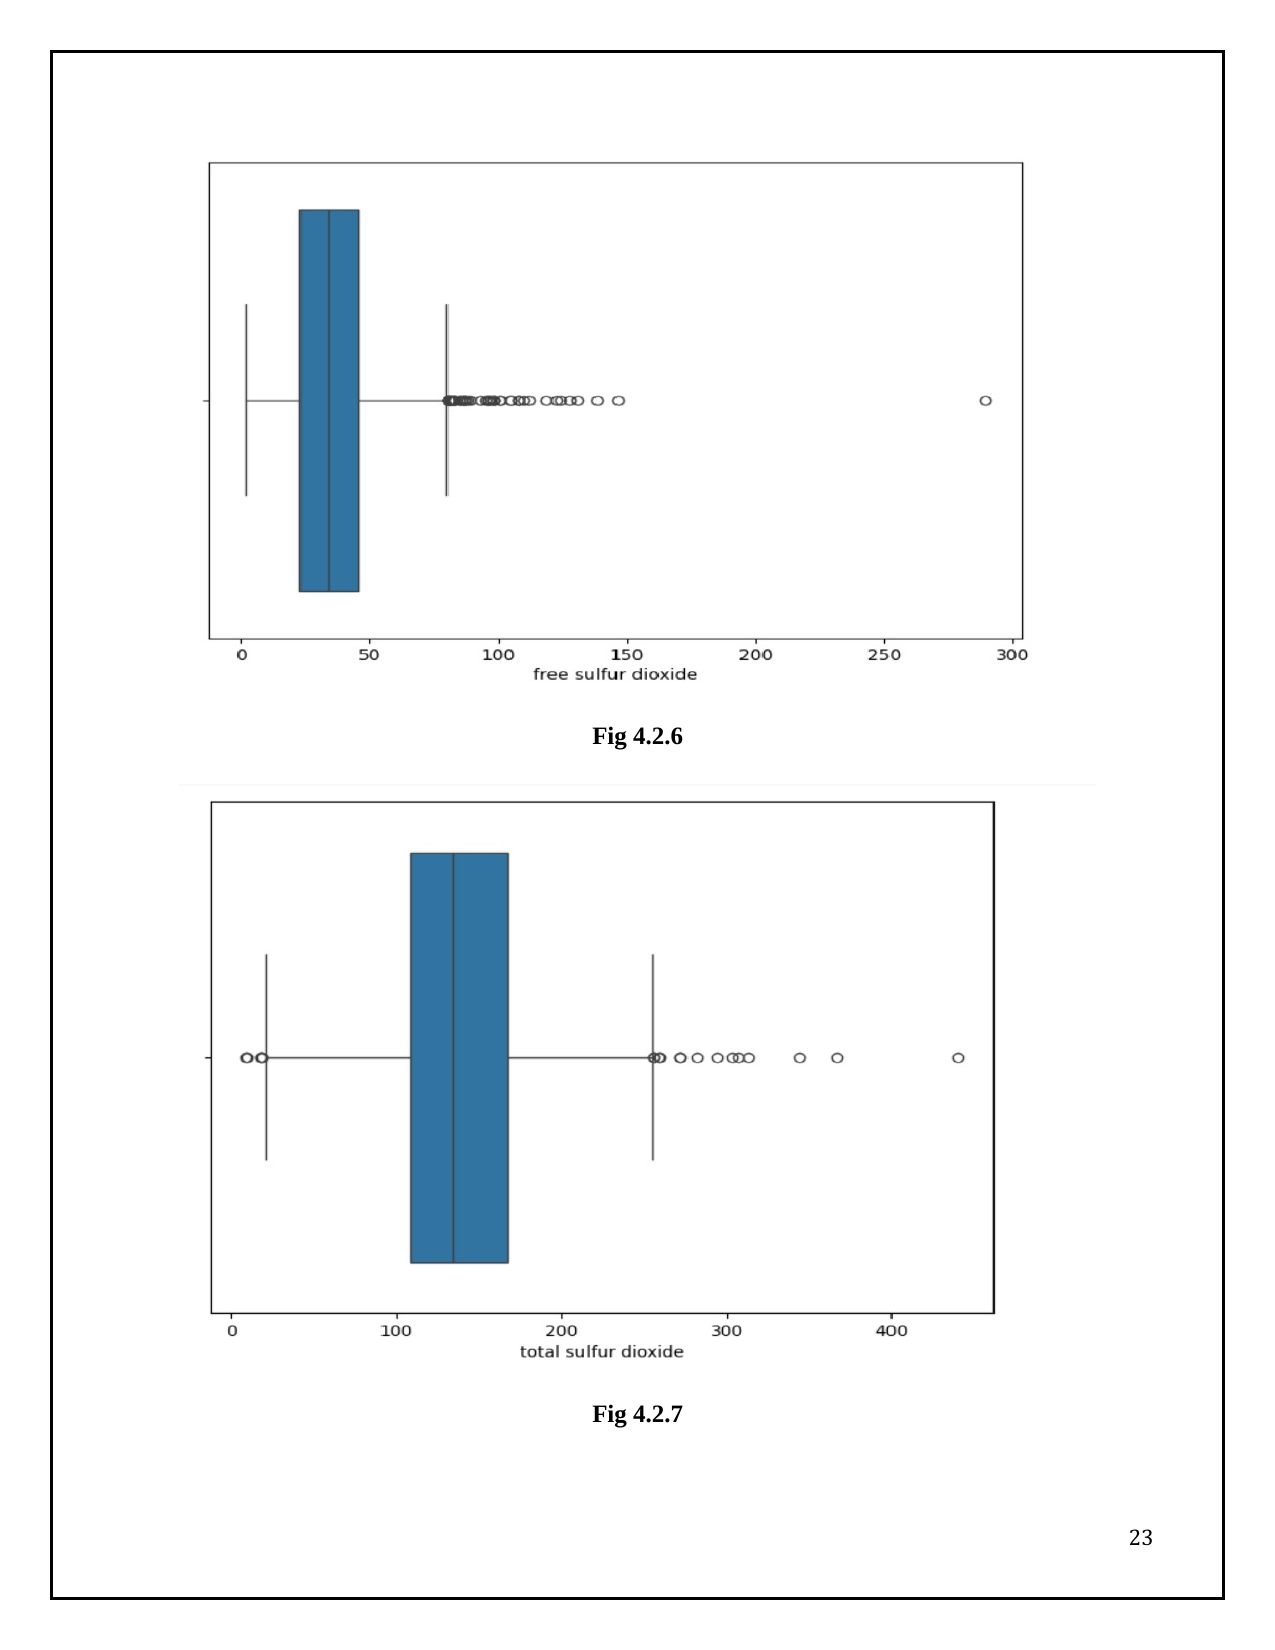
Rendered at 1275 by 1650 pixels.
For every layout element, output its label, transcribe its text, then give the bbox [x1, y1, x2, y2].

picture [178, 784, 1097, 1365]
text Fig 4.2.6 [150, 721, 1125, 749]
text Fig 4.2.7 [150, 1399, 1125, 1428]
picture [176, 150, 1099, 686]
